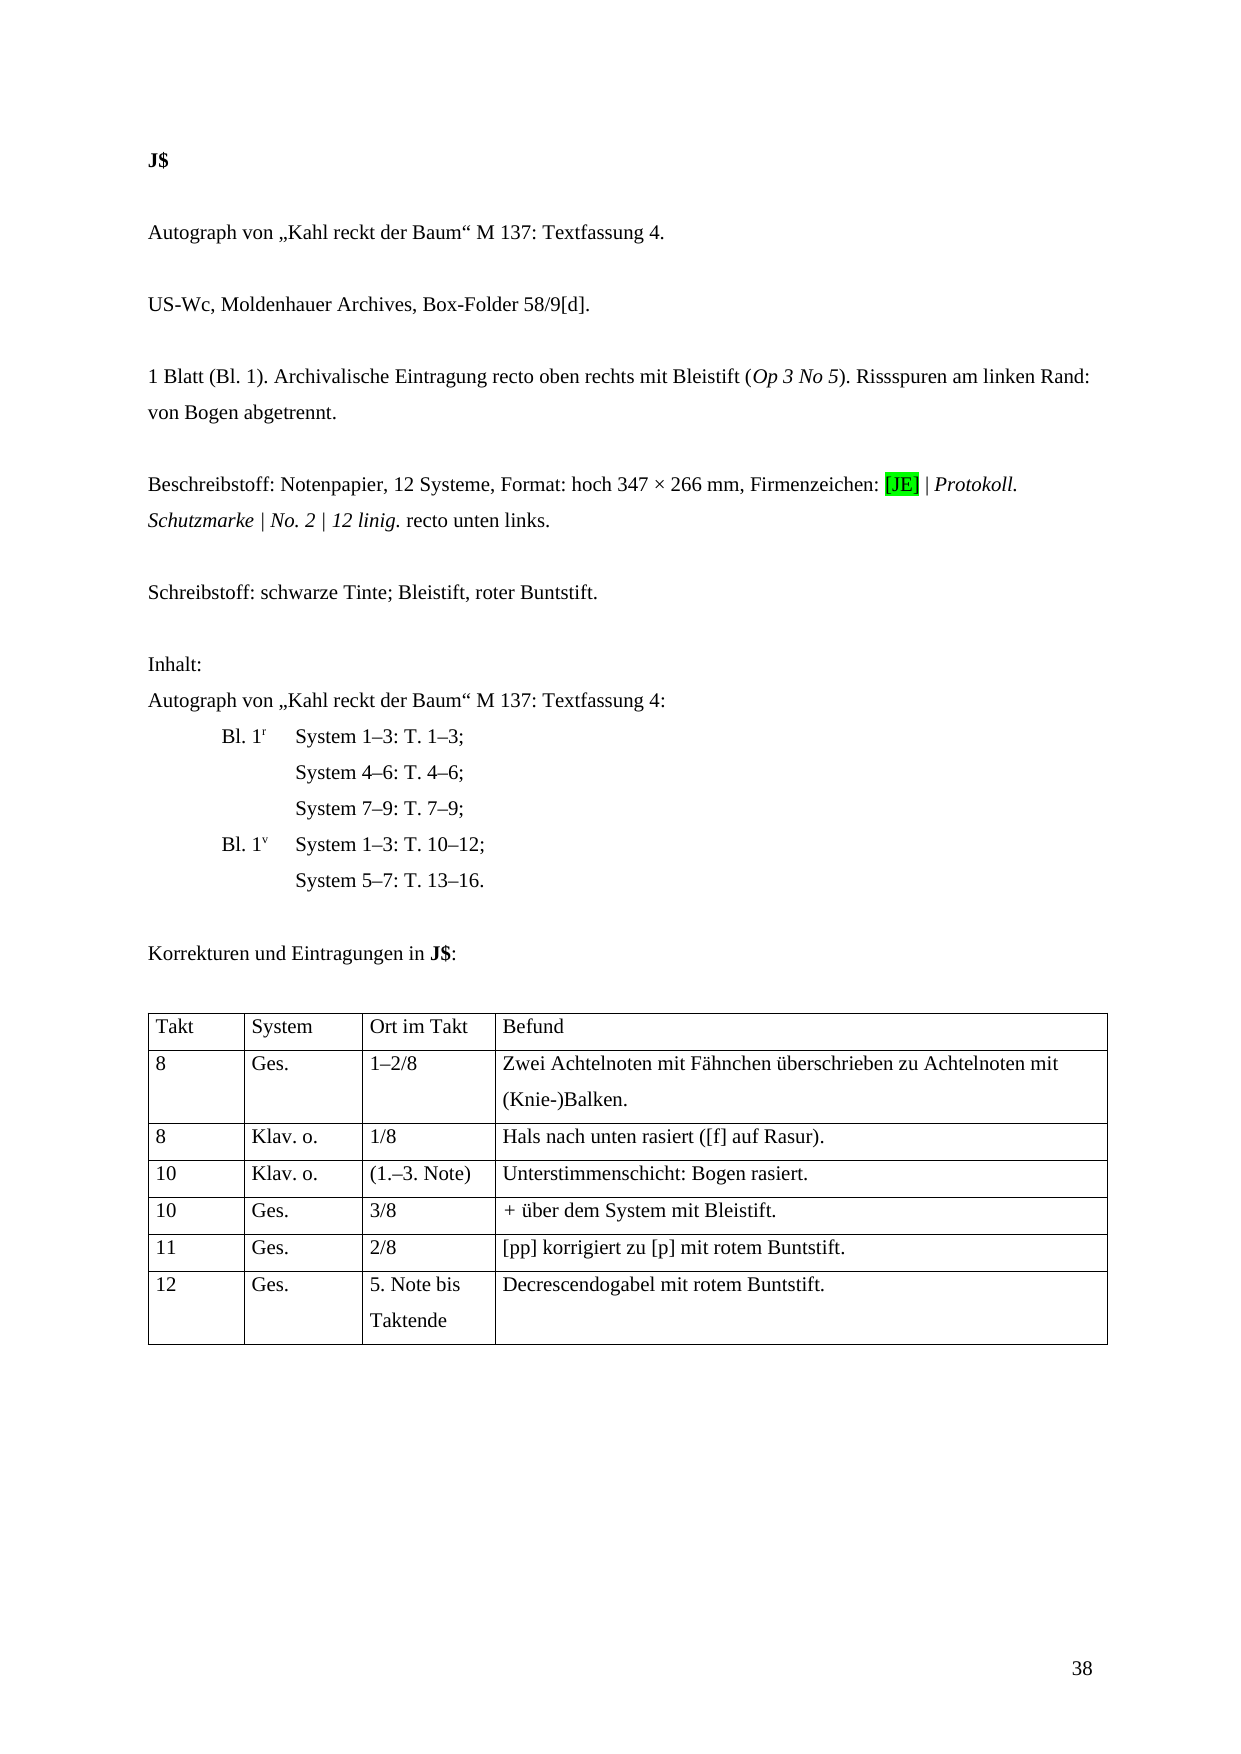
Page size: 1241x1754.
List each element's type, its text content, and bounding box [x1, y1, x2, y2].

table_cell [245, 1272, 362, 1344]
text System 5–7: T. 13–16. [148, 868, 1093, 892]
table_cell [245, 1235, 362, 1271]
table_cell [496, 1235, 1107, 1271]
text Korrekturen und Eintragungen in J$: [148, 941, 1093, 964]
text US-Wc, Moldenhauer Archives, Box-Folder 58/9[d]. [148, 292, 1093, 316]
text Bl. 1r System 1–3: T. 1–3; [148, 724, 1093, 748]
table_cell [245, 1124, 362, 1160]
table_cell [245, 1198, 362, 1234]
text System 4–6: T. 4–6; [148, 760, 1093, 784]
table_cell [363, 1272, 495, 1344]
text Autograph von „Kahl reckt der Baum“ M 137: Textfassung 4. [148, 220, 1093, 244]
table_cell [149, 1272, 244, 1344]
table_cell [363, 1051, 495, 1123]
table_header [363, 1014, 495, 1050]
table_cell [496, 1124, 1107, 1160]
text Autograph von „Kahl reckt der Baum“ M 137: Textfassung 4: [148, 688, 1093, 712]
text Bl. 1v System 1–3: T. 10–12; [148, 832, 1093, 856]
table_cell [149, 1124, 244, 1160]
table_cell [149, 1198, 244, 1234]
text J$ [148, 148, 1093, 172]
text 1 Blatt (Bl. 1). Archivalische Eintragung recto oben rechts mit Bleistift (Op 3 No 5). Rissspuren am linken Rand: von Bogen abgetrennt. [148, 364, 1093, 424]
text Inhalt: [148, 652, 1093, 676]
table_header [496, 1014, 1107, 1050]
text Beschreibstoff: Notenpapier, 12 Systeme, Format: hoch 347 × 266 mm, Firmenzeichen: [JE] | Protokoll. Schutzmarke | No. 2 | 12 linig. recto unten links. [148, 472, 1093, 532]
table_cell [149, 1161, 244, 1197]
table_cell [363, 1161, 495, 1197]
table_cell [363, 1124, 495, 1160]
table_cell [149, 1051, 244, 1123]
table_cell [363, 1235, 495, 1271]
text Schreibstoff: schwarze Tinte; Bleistift, roter Buntstift. [148, 580, 1093, 604]
text System 7–9: T. 7–9; [148, 796, 1093, 820]
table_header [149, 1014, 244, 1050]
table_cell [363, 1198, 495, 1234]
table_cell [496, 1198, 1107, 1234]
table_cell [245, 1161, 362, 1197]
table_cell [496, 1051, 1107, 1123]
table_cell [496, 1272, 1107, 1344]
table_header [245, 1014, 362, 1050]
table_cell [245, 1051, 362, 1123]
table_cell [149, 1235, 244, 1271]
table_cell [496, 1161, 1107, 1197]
